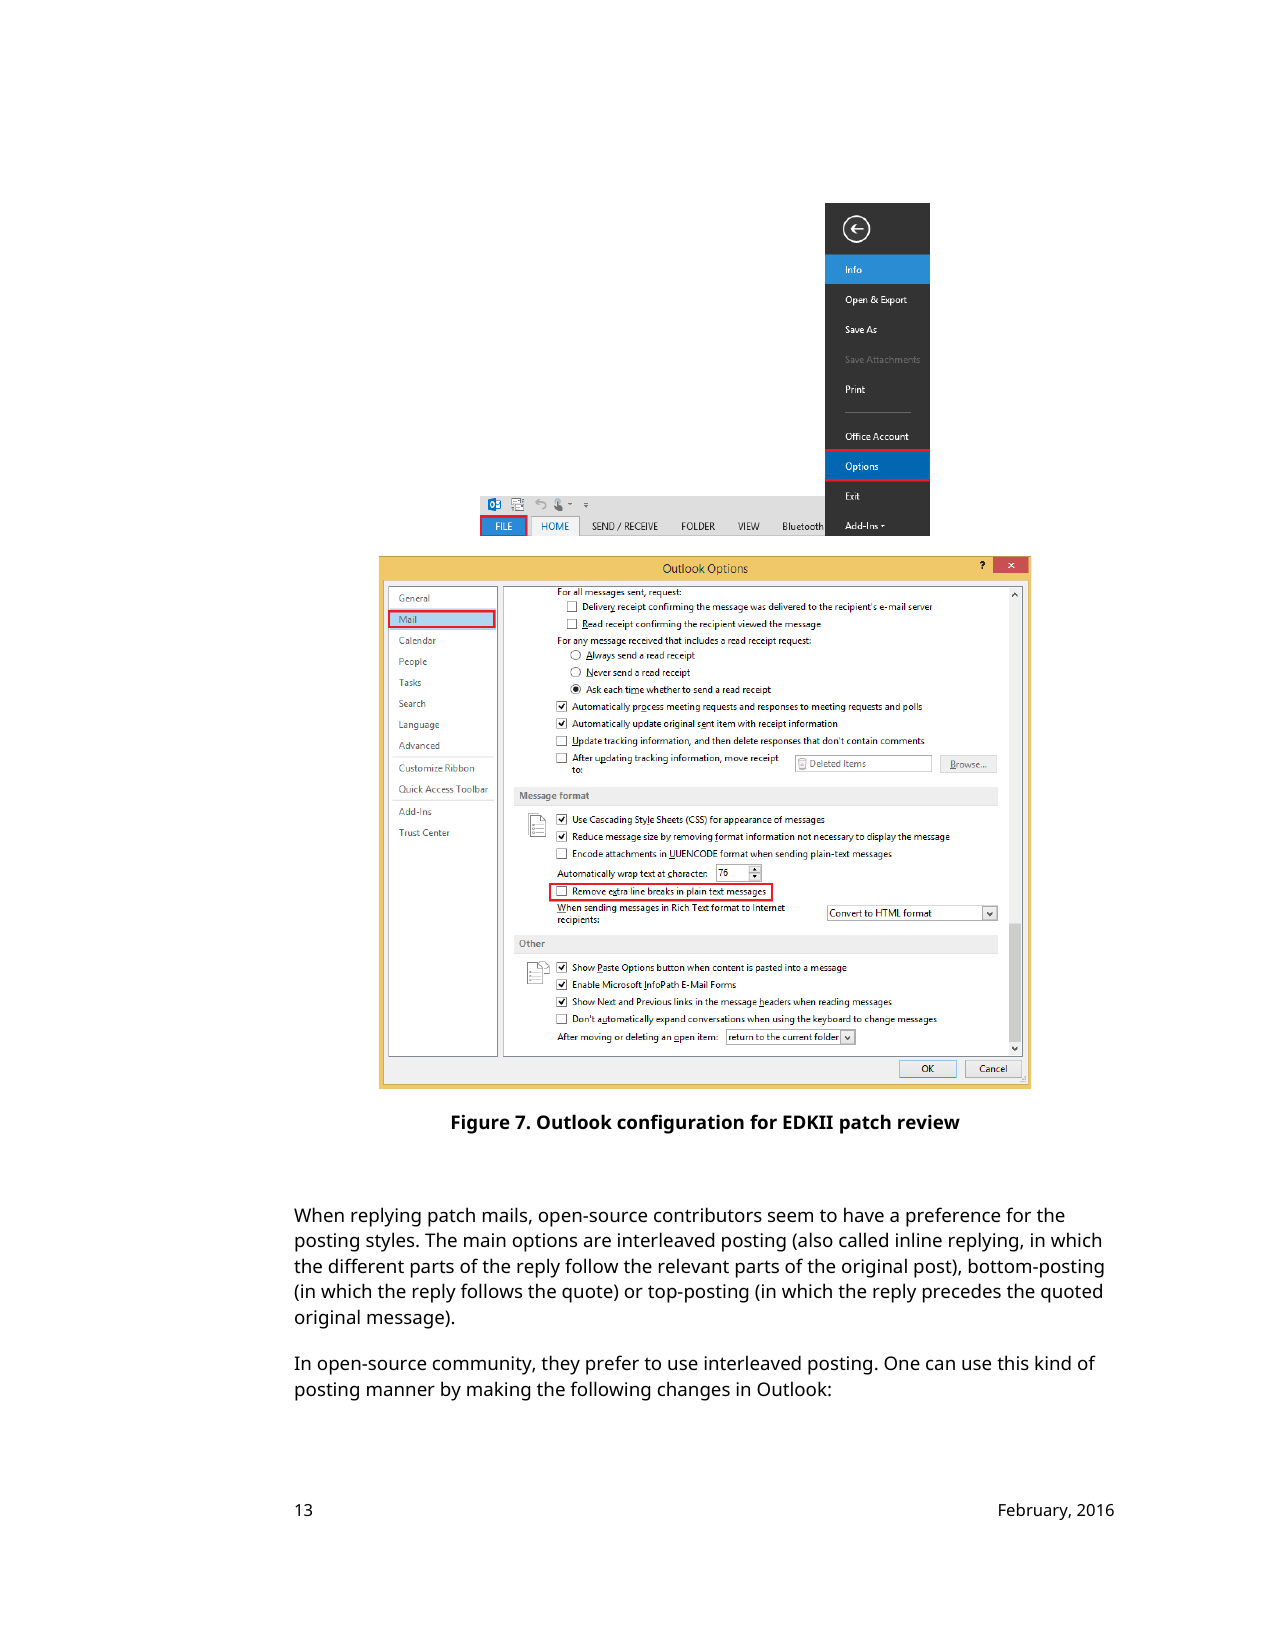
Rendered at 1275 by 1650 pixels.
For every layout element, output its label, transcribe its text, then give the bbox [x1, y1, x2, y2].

picture [378, 556, 1032, 1089]
text Figure 7. Outlook configuration for EDKII patch review [294, 1109, 1116, 1135]
picture [480, 203, 930, 536]
text When replying patch mails, open-source contributors seem to have a preference for the posting styles. The main options are interleaved posting (also called inline replying, in which the different parts of the reply follow the relevant parts of the original post), bottom-posting (in which the reply follows the quote) or top-posting (in which the reply precedes the quoted original message). [294, 1202, 1116, 1330]
text In open-source community, they prefer to use interleaved posting. One can use this kind of posting manner by making the following changes in Outlook: [294, 1351, 1116, 1402]
